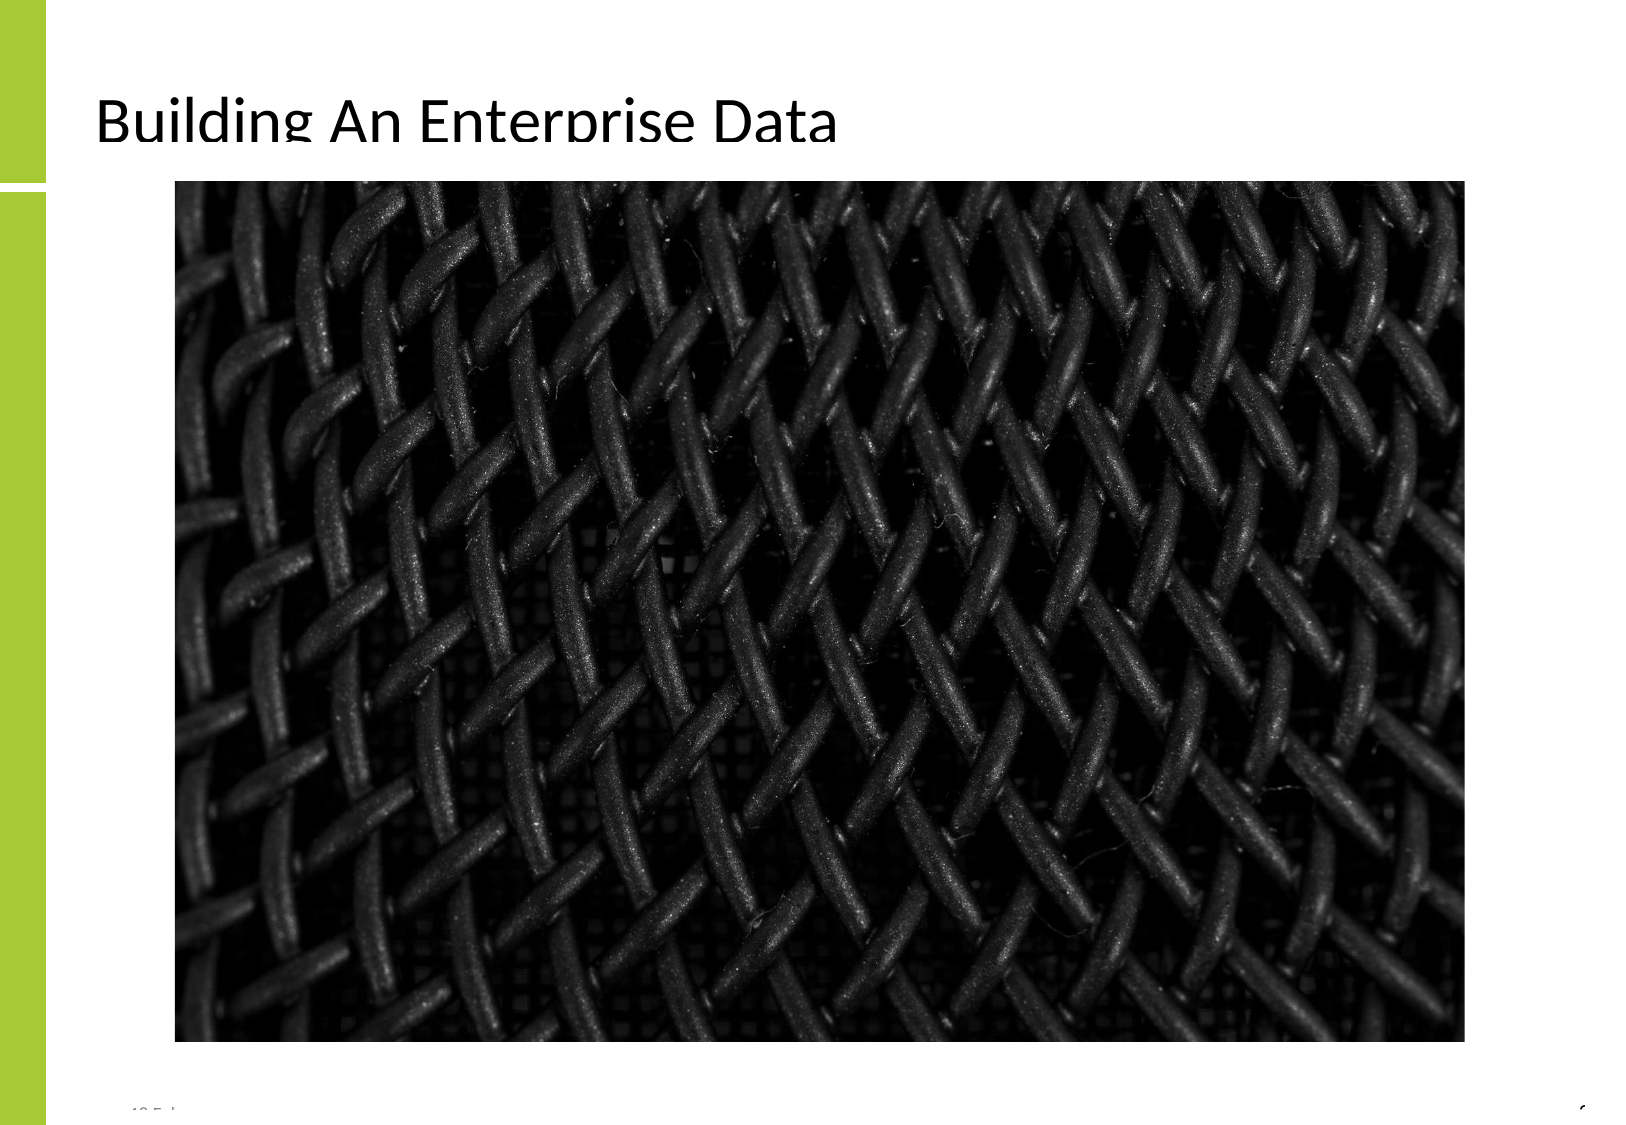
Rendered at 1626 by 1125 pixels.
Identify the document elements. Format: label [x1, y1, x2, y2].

picture [174, 181, 1465, 1042]
